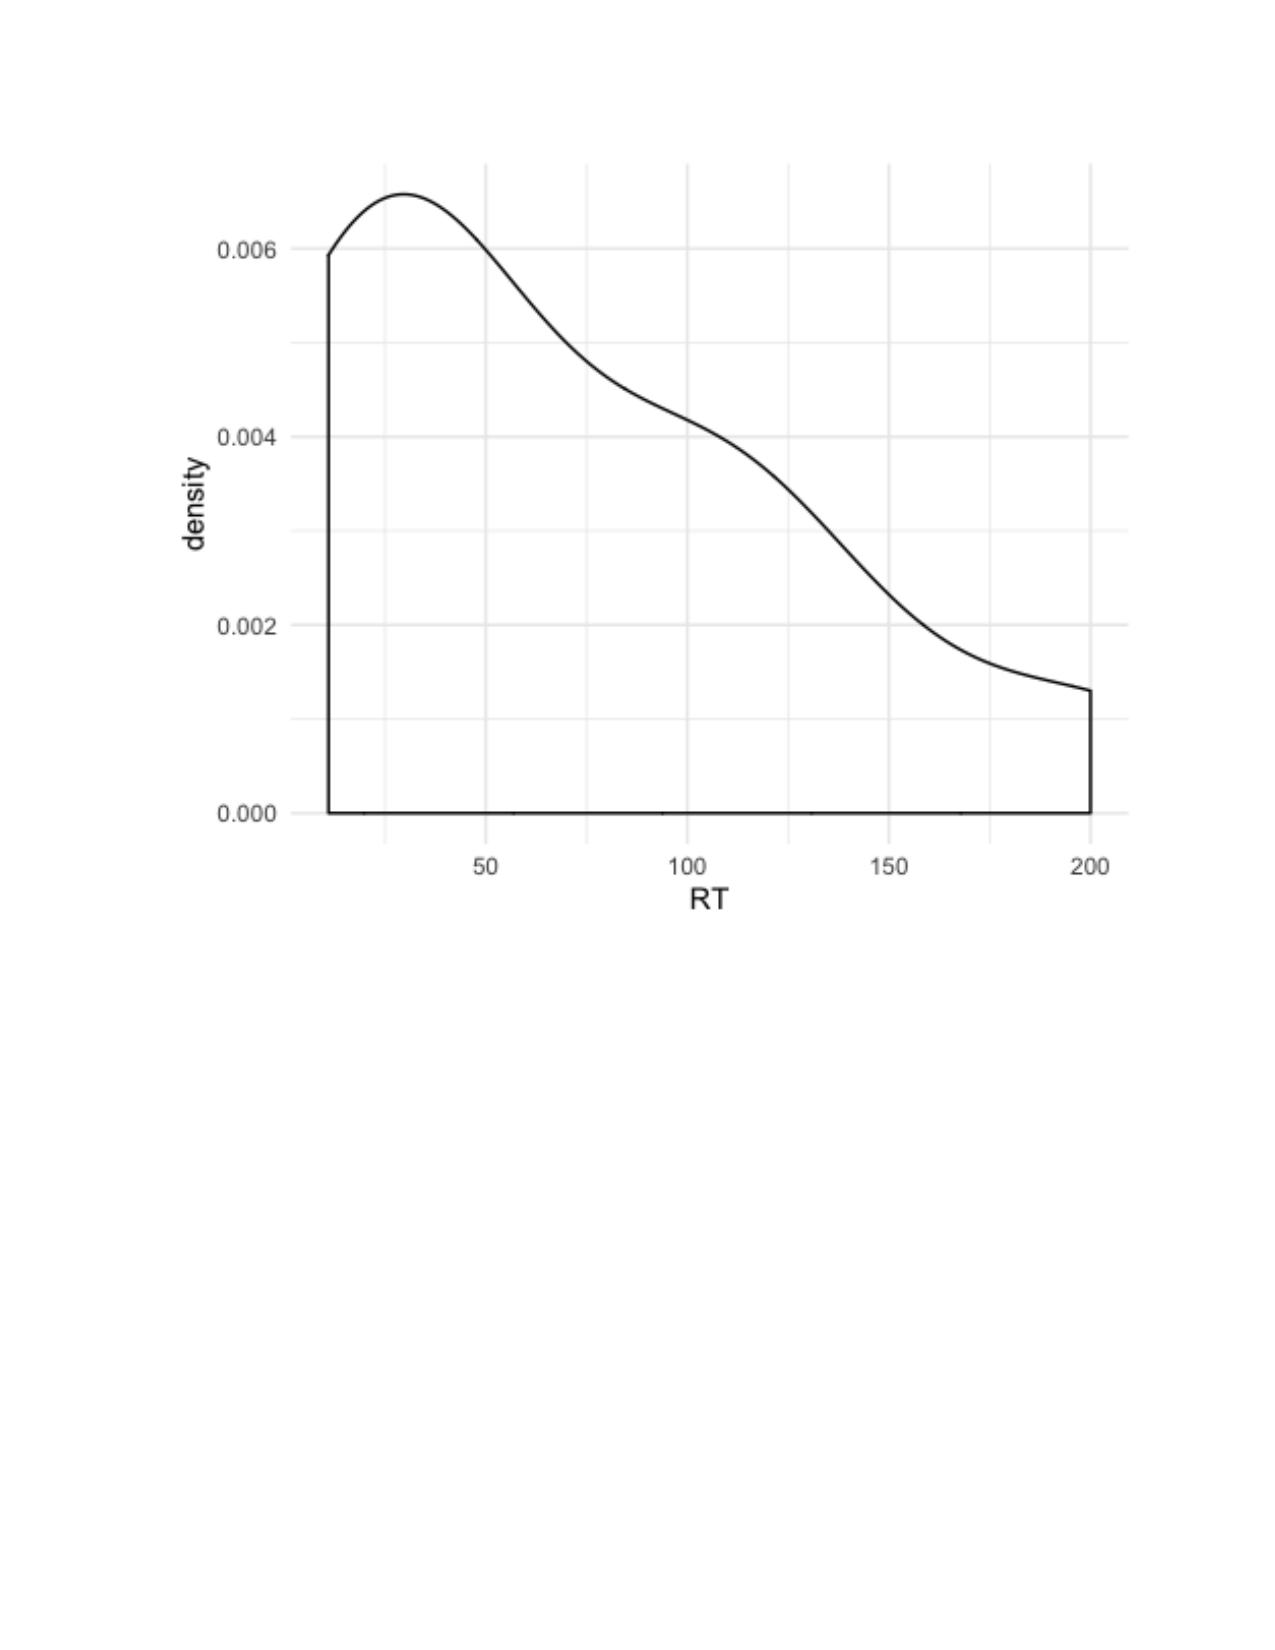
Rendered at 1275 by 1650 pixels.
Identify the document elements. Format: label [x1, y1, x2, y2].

picture [168, 150, 1144, 930]
